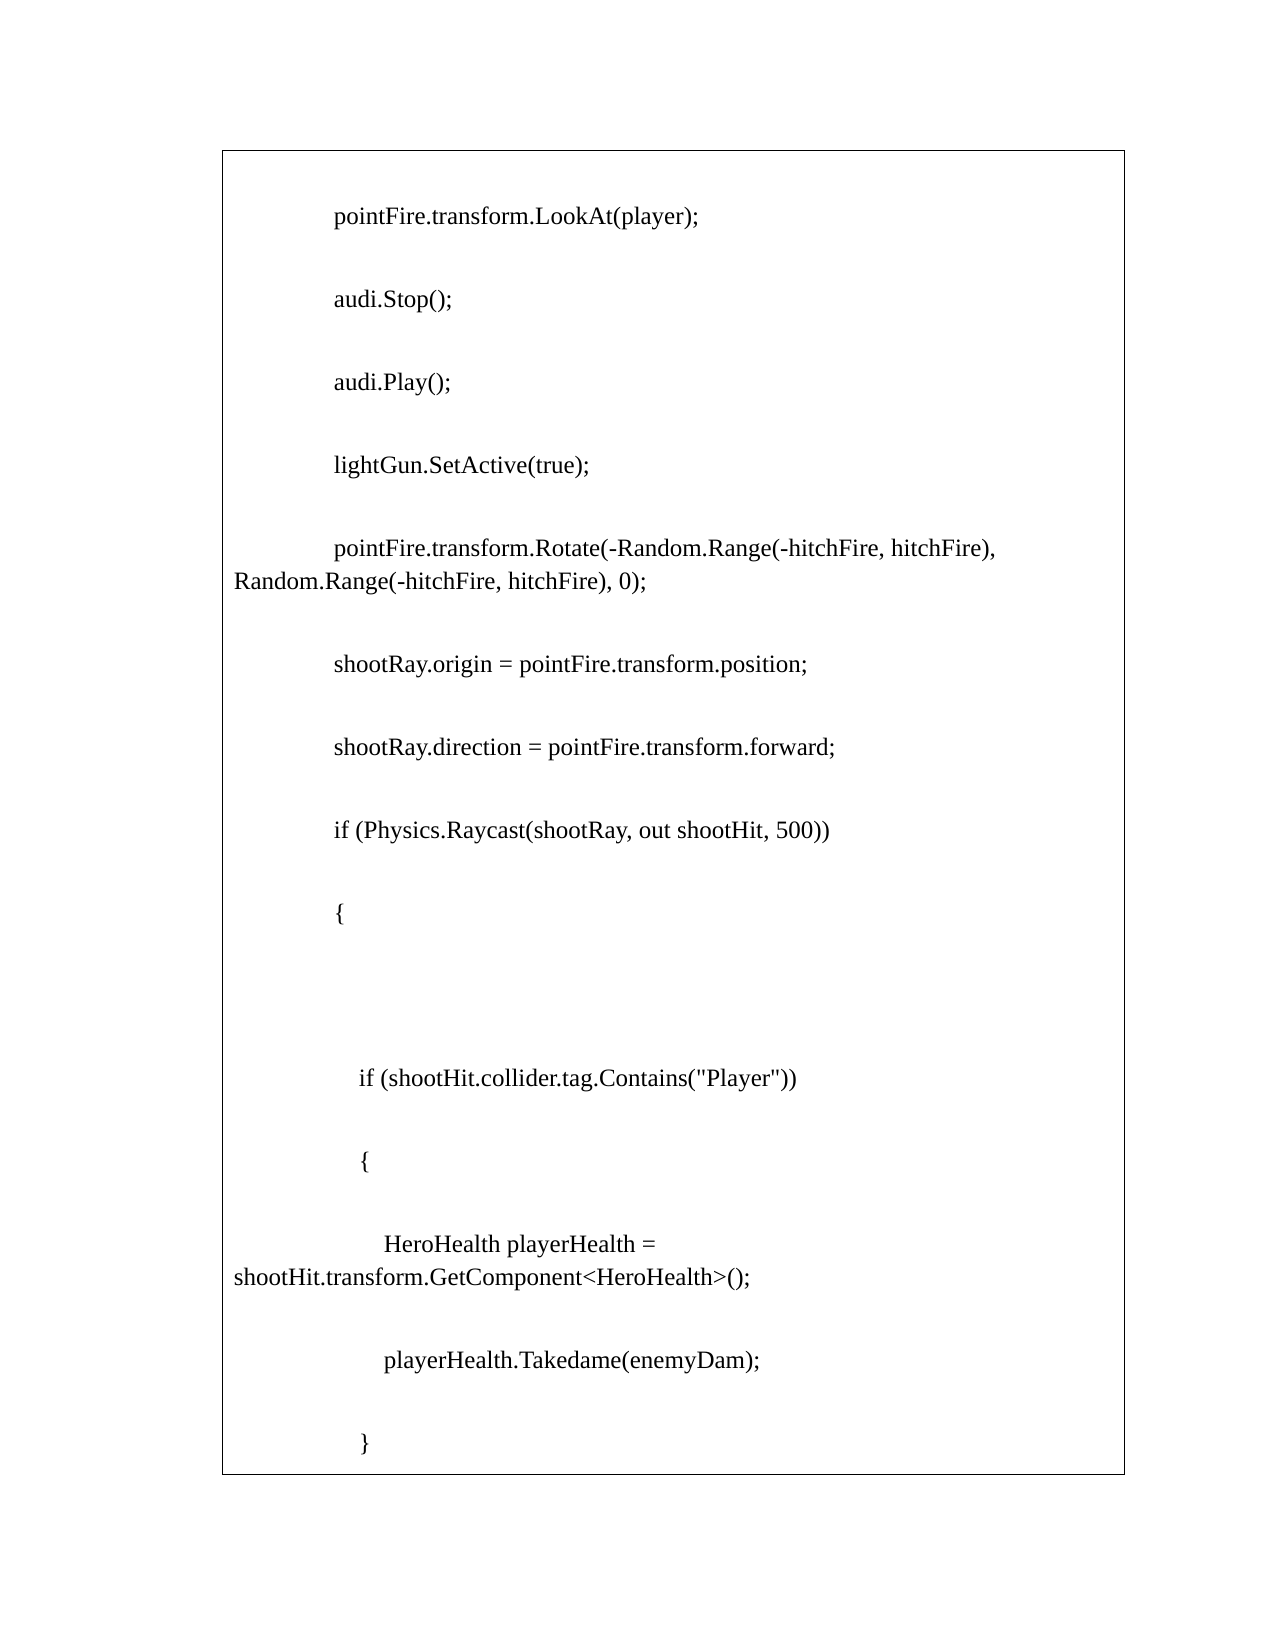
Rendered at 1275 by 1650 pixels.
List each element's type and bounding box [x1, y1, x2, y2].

table_header [223, 151, 1124, 1474]
